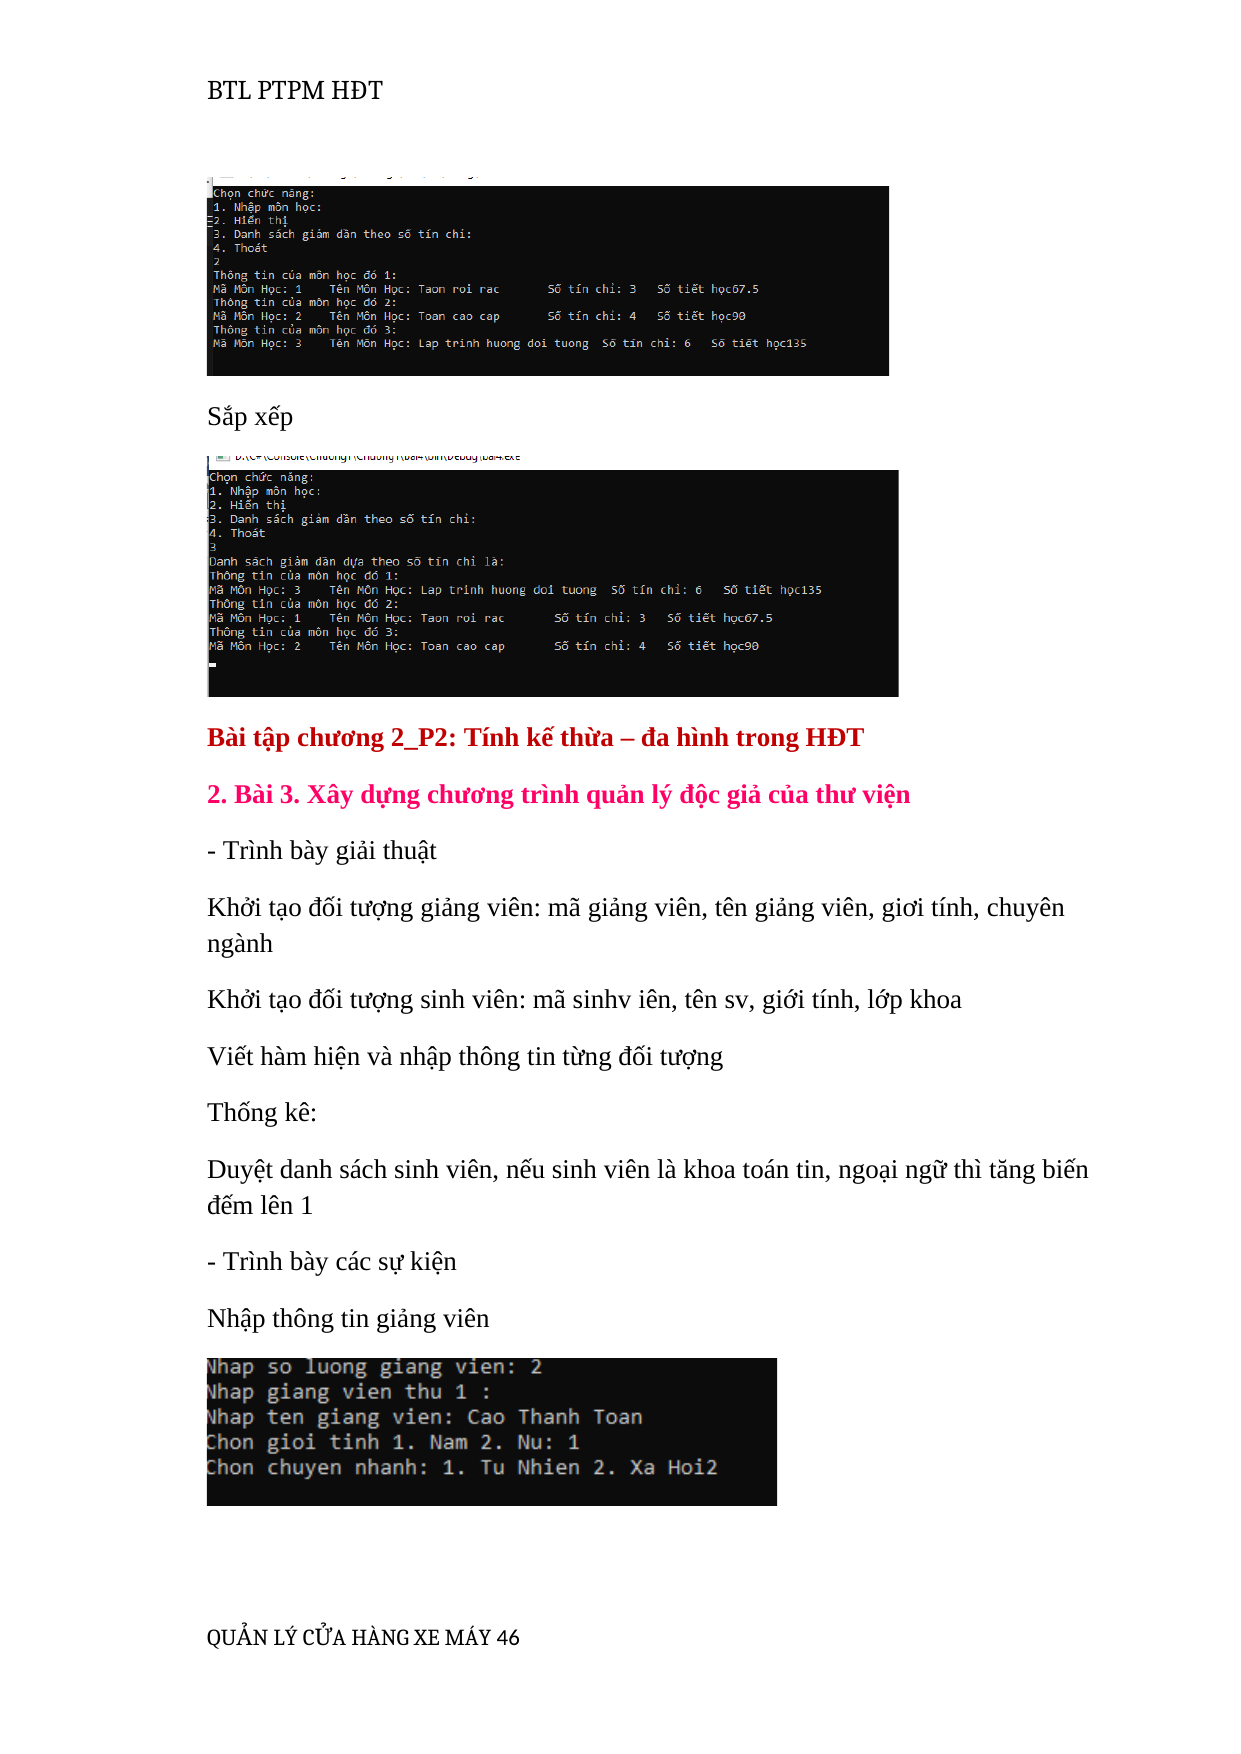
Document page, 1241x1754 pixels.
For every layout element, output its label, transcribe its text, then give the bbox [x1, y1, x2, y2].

text Bài tập chương 2_P2: Tính kế thừa – đa hình trong HĐT [207, 721, 1122, 752]
text Duyệt danh sách sinh viên, nếu sinh viên là khoa toán tin, ngoại ngữ thì tăng biến đếm lên 1 [207, 1153, 1122, 1220]
text Viết hàm hiện và nhập thông tin từng đối tượng [207, 1040, 1122, 1071]
text Nhập thông tin giảng viên [207, 1302, 1122, 1333]
text - Trình bày giải thuật [207, 834, 1122, 866]
text Sắp xếp [207, 400, 1122, 431]
text 2. Bài 3. Xây dựng chương trình quản lý độc giả của thư viện [207, 778, 1122, 809]
picture [206, 1358, 778, 1506]
picture [206, 177, 890, 376]
text Khởi tạo đối tượng giảng viên: mã giảng viên, tên giảng viên, giơi tính, chuyên ngành [207, 891, 1122, 958]
picture [206, 456, 899, 697]
text Thống kê: [207, 1096, 1122, 1128]
text - Trình bày các sự kiện [207, 1245, 1122, 1276]
text Khởi tạo đối tượng sinh viên: mã sinhv iên, tên sv, giới tính, lớp khoa [207, 983, 1122, 1014]
